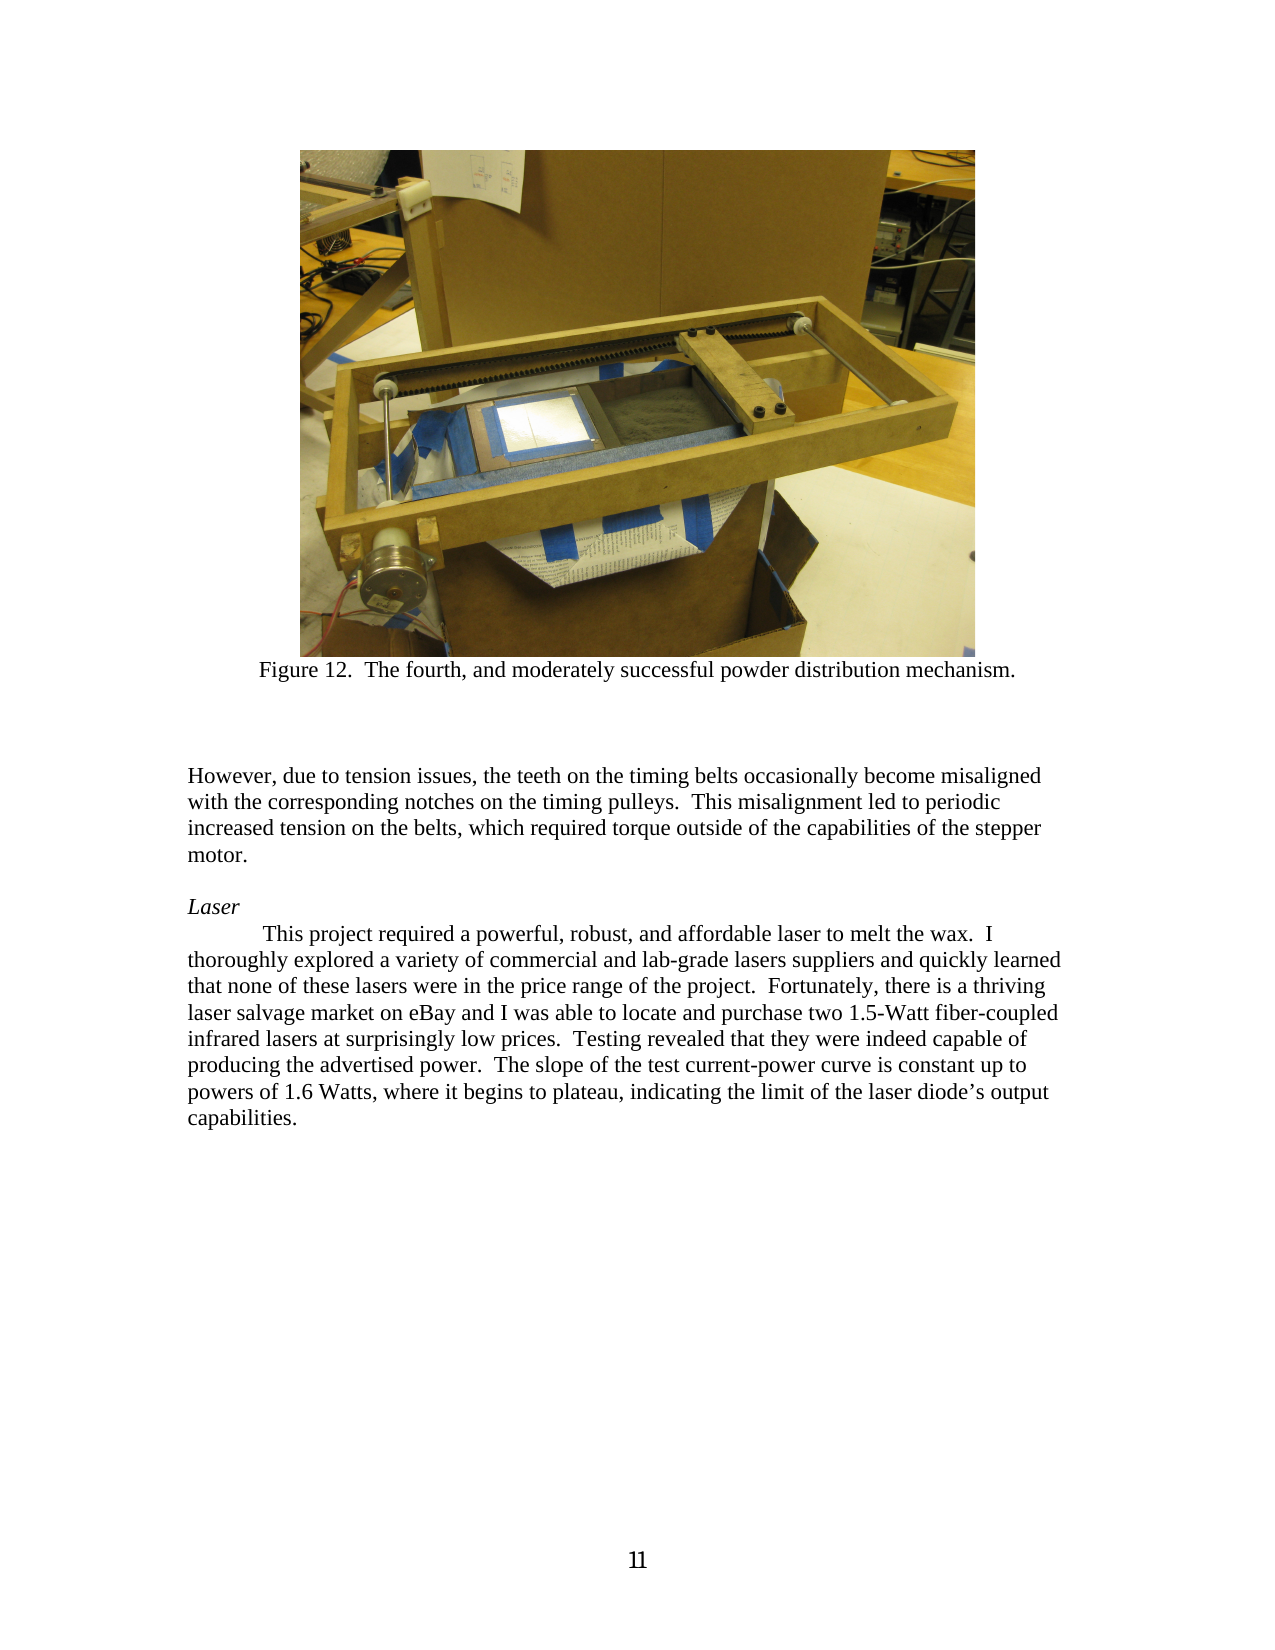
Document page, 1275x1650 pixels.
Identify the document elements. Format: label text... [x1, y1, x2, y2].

text However, due to tension issues, the teeth on the timing belts occasionally become misaligned with the corresponding notches on the timing pulleys. This misalignment led to periodic increased tension on the belts, which required torque outside of the capabilities of the stepper motor. [187, 762, 1087, 867]
text Figure 12. The fourth, and moderately successful powder distribution mechanism. [187, 656, 1087, 683]
text This project required a powerful, robust, and affordable laser to melt the wax. I thoroughly explored a variety of commercial and lab-grade lasers suppliers and quickly learned that none of these lasers were in the price range of the project. Fortunately, there is a thriving laser salvage market on eBay and I was able to locate and purchase two 1.5-Watt fiber-coupled infrared lasers at surprisingly low prices. Testing revealed that they were indeed capable of producing the advertised power. The slope of the test current-power curve is constant up to powers of 1.6 Watts, where it begins to plateau, indicating the limit of the laser diode’s output capabilities. [187, 920, 1087, 1131]
picture [300, 150, 976, 657]
text Laser [187, 893, 1087, 920]
